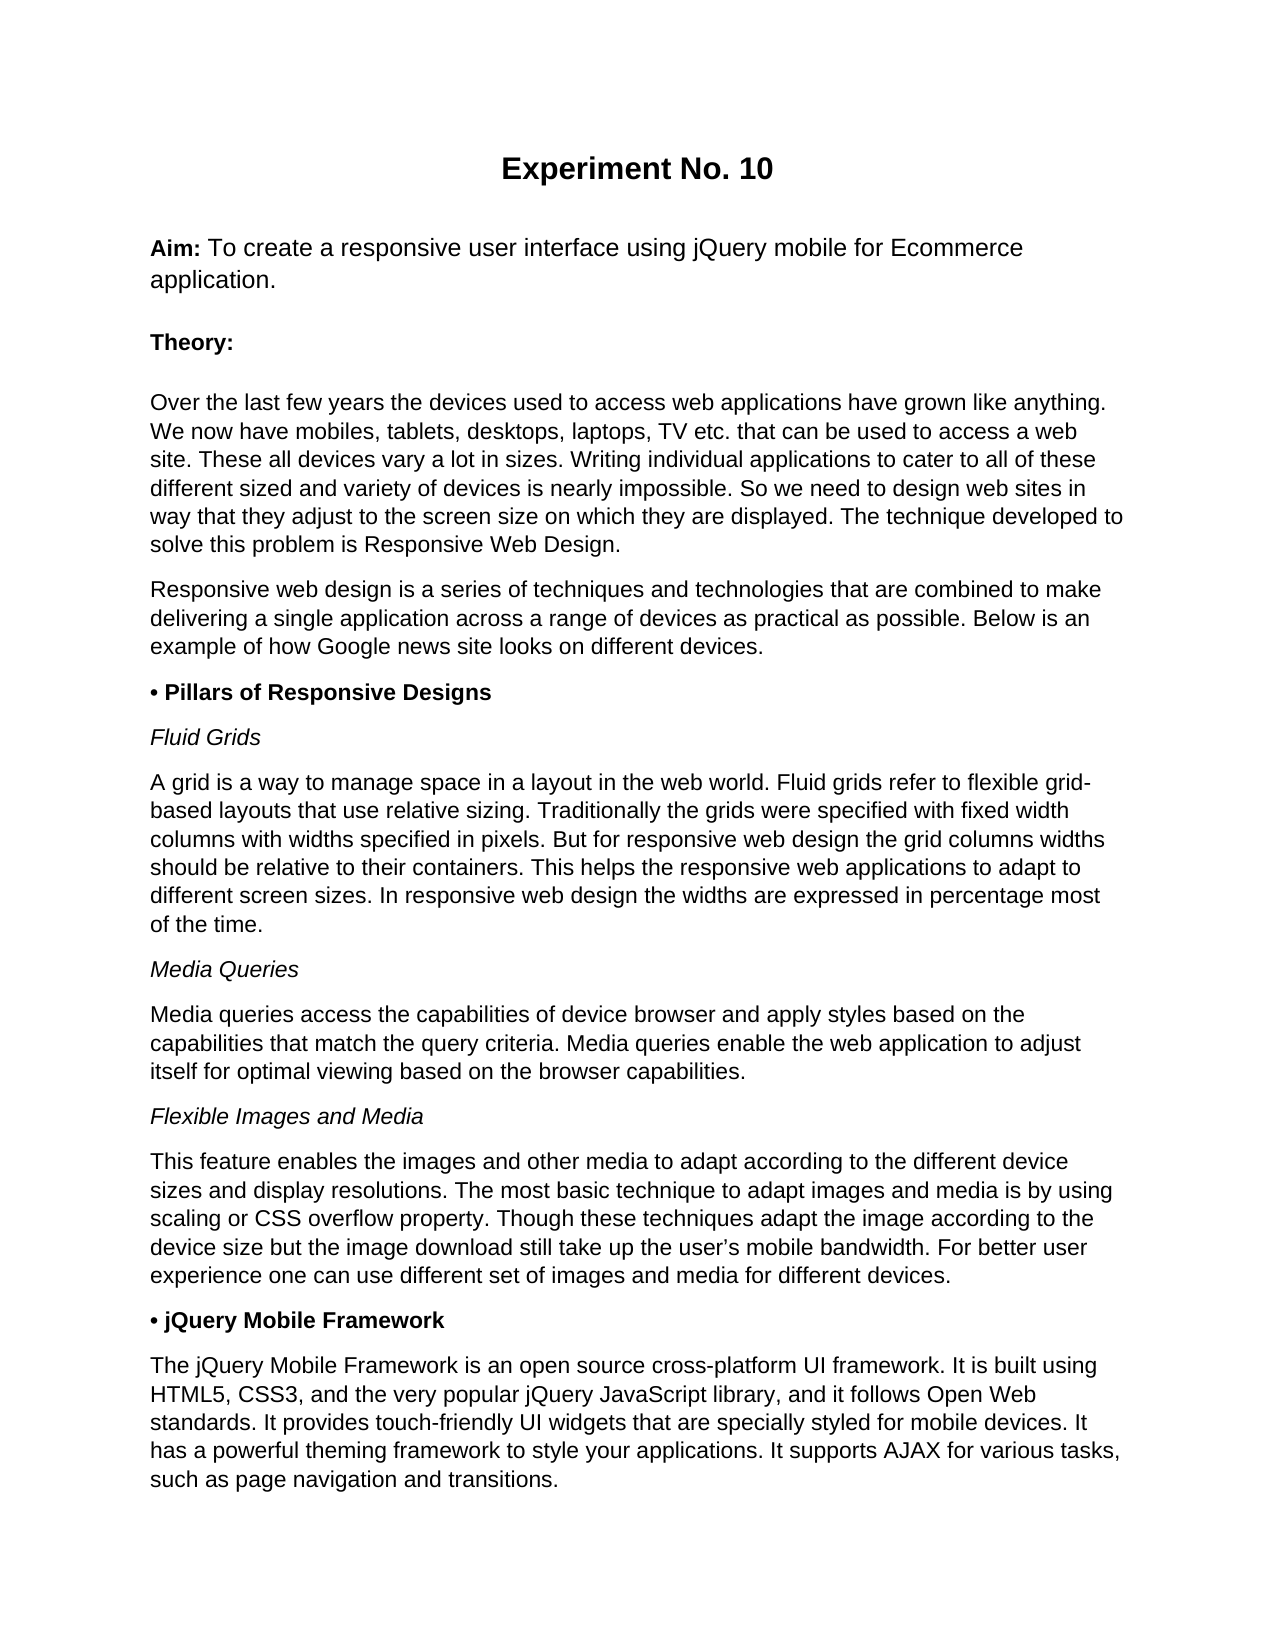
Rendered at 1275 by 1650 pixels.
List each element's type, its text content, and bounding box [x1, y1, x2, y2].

text Responsive web design is a series of techniques and technologies that are combined to make delivering a single application across a range of devices as practical as possible. Below is an example of how Google news site looks on different devices. [150, 576, 1125, 660]
text The jQuery Mobile Framework is an open source cross-platform UI framework. It is built using HTML5, CSS3, and the very popular jQuery JavaScript library, and it follows Open Web standards. It provides touch-friendly UI widgets that are specially styled for mobile devices. It has a powerful theming framework to style your applications. It supports AJAX for various tasks, such as page navigation and transitions. [150, 1352, 1125, 1492]
text This feature enables the images and other media to adapt according to the different device sizes and display resolutions. The most basic technique to adapt images and media is by using scaling or CSS overflow property. Though these techniques adapt the image according to the device size but the image download still take up the user’s mobile bandwidth. For better user experience one can use different set of images and media for different devices. [150, 1148, 1125, 1288]
text • jQuery Mobile Framework [150, 1307, 1125, 1333]
text Theory: [150, 329, 1125, 355]
text Media queries access the capabilities of device browser and apply styles based on the capabilities that match the query criteria. Media queries enable the web application to adjust itself for optimal viewing based on the browser capabilities. [150, 1001, 1125, 1084]
text Flexible Images and Media [150, 1103, 1125, 1129]
text A grid is a way to manage space in a layout in the web world. Fluid grids refer to flexible grid-based layouts that use relative sizing. Traditionally the grids were specified with fixed width columns with widths specified in pixels. But for responsive web design the grid columns widths should be relative to their containers. This helps the responsive web applications to adapt to different screen sizes. In responsive web design the widths are expressed in percentage most of the time. [150, 769, 1125, 937]
text Media Queries [150, 956, 1125, 982]
text Experiment No. 10 [150, 150, 1125, 186]
text Fluid Grids [150, 723, 1125, 750]
text • Pillars of Responsive Designs [150, 678, 1125, 705]
text Aim: To create a responsive user interface using jQuery mobile for Ecommerce application. [150, 232, 1125, 294]
text Over the last few years the devices used to access web applications have grown like anything. We now have mobiles, tablets, desktops, laptops, TV etc. that can be used to access a web site. These all devices vary a lot in sizes. Writing individual applications to cater to all of these different sized and variety of devices is nearly impossible. So we need to design web sites in way that they adjust to the screen size on which they are displayed. The technique developed to solve this problem is Responsive Web Design. [150, 389, 1125, 558]
